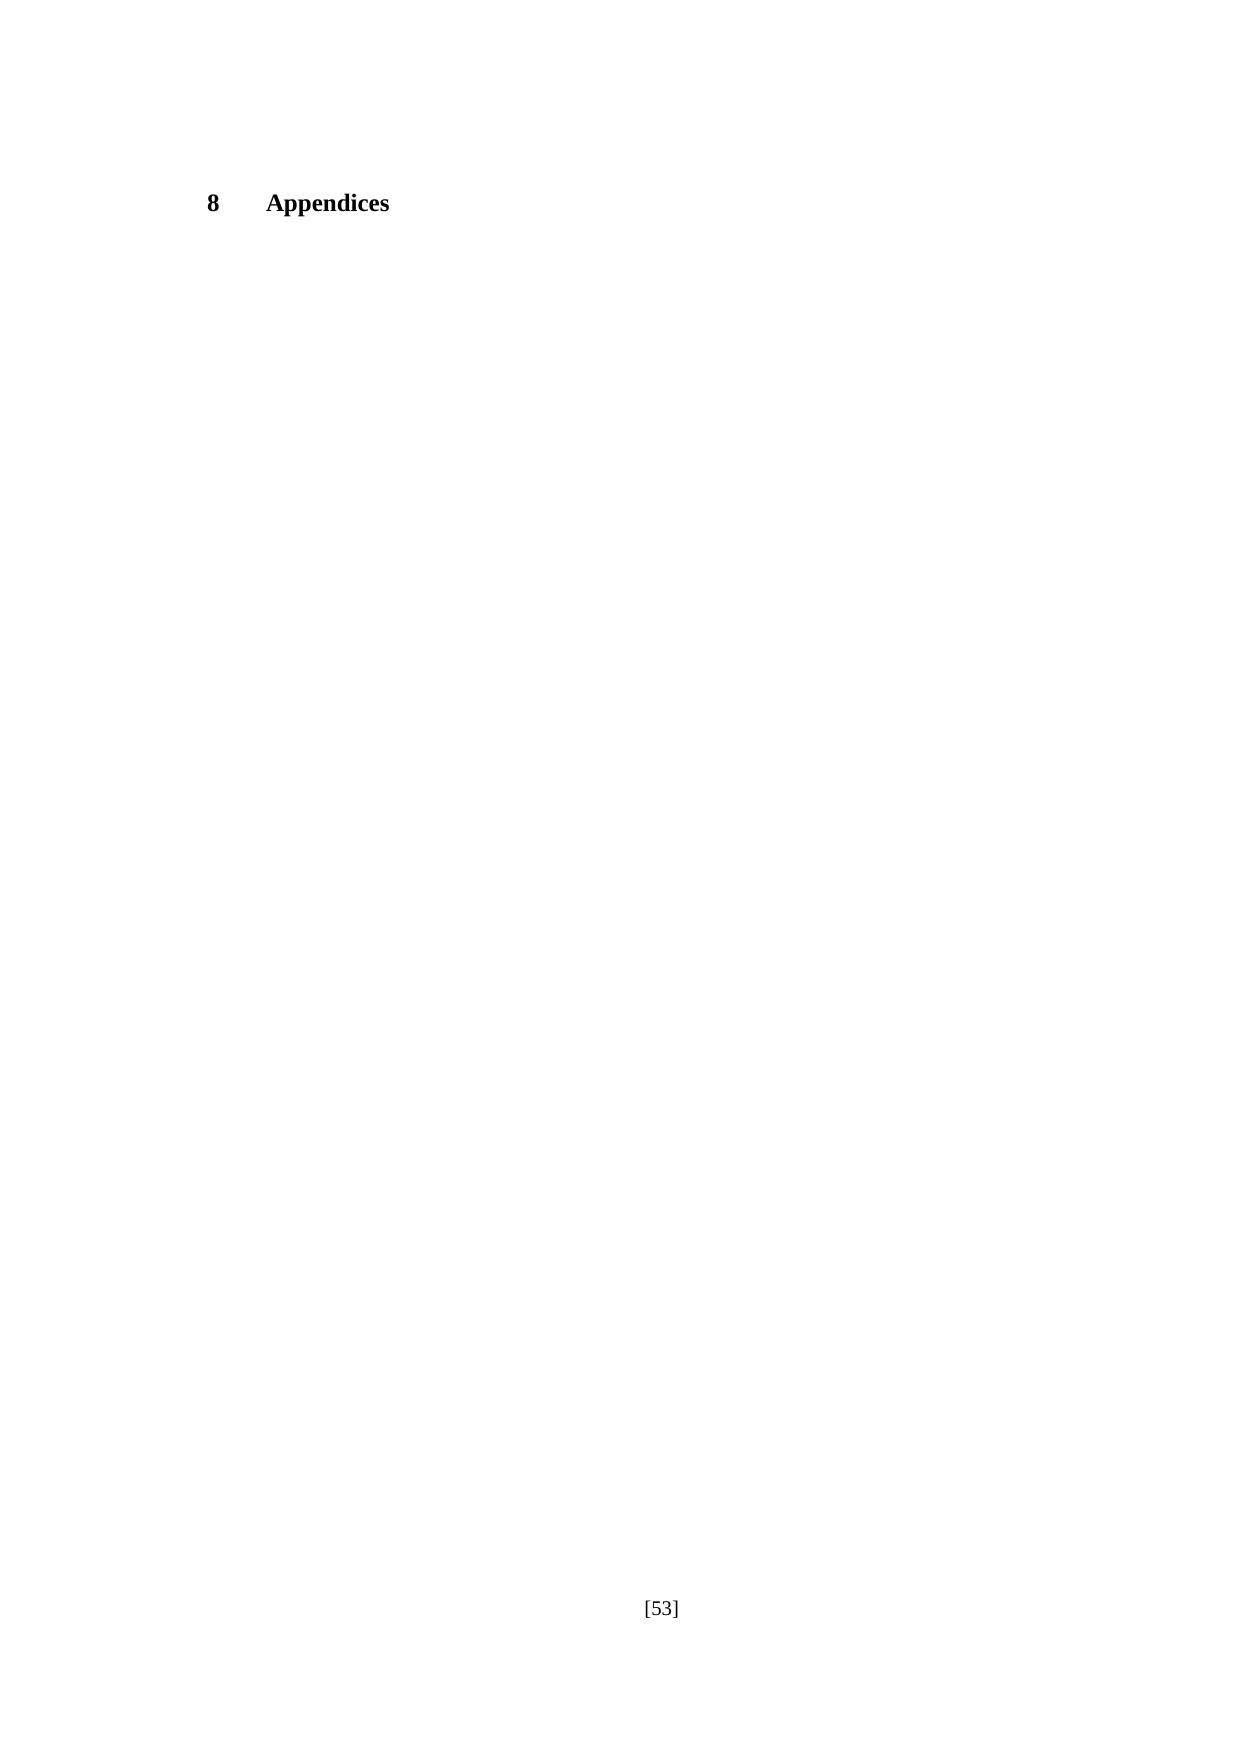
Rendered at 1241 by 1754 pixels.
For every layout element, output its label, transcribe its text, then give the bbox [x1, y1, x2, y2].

subtitle Appendices [207, 185, 1092, 216]
